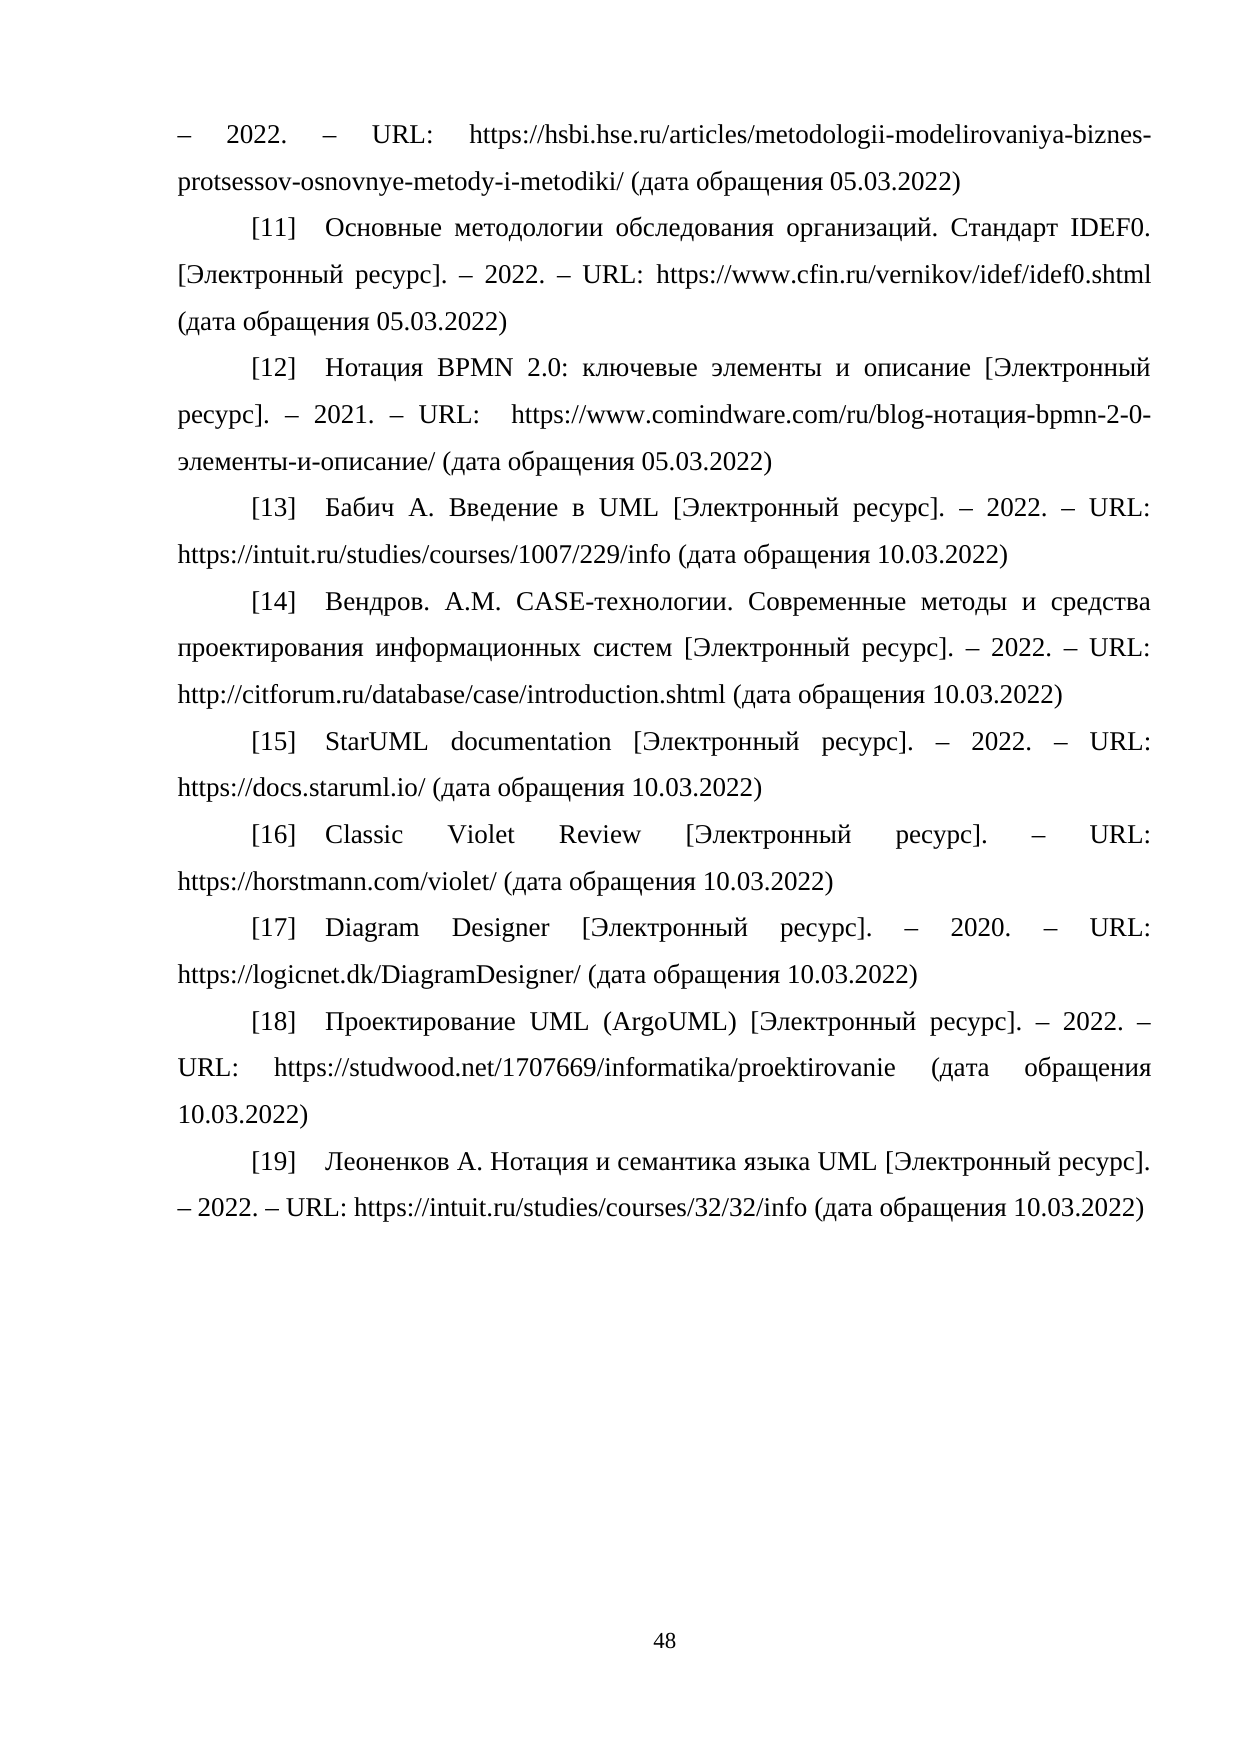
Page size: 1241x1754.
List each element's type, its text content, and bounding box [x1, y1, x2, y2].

list Diagram Designer [Электронный ресурс]. – 2020. – URL: https://logicnet.dk/DiagramDesigner/ (дата обращения 10.03.2022) [177, 911, 1152, 989]
list Classic Violet Review [Электронный ресурс]. – URL: https://horstmann.com/violet/ (дата обращения 10.03.2022) [177, 818, 1152, 896]
list Основные методологии обследования организаций. Стандарт IDEF0. [Электронный ресурс]. – 2022. – URL: https://www.cfin.ru/vernikov/idef/idef0.shtml (дата обращения 05.03.2022) [177, 211, 1152, 336]
list StarUML documentation [Электронный ресурс]. – 2022. – URL: https://docs.staruml.io/ (дата обращения 10.03.2022) [177, 725, 1152, 803]
list Нотация BPMN 2.0: ключевые элементы и описание [Электронный ресурс]. – 2021. – URL: https://www.comindware.com/ru/blog-нотация-bpmn-2-0-элементы-и-описание/ (дата обращения 05.03.2022) [177, 351, 1152, 476]
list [177, 118, 1152, 196]
list Вендров. А.М. CASE-технологии. Современные методы и средства проектирования информационных систем [Электронный ресурс]. – 2022. – URL: http://citforum.ru/database/case/introduction.shtml (дата обращения 10.03.2022) [177, 585, 1152, 709]
list Бабич А. Введение в UML [Электронный ресурс]. – 2022. – URL: https://intuit.ru/studies/courses/1007/229/info (дата обращения 10.03.2022) [177, 491, 1152, 569]
list Проектирование UML (ArgoUML) [Электронный ресурс]. – 2022. – URL: https://studwood.net/1707669/informatika/proektirovanie (дата обращения 10.03.2022) [177, 1005, 1152, 1129]
list Леоненков А. Нотация и семантика языка UML [Электронный ресурс]. – 2022. – URL: https://intuit.ru/studies/courses/32/32/info (дата обращения 10.03.2022) [177, 1145, 1152, 1223]
